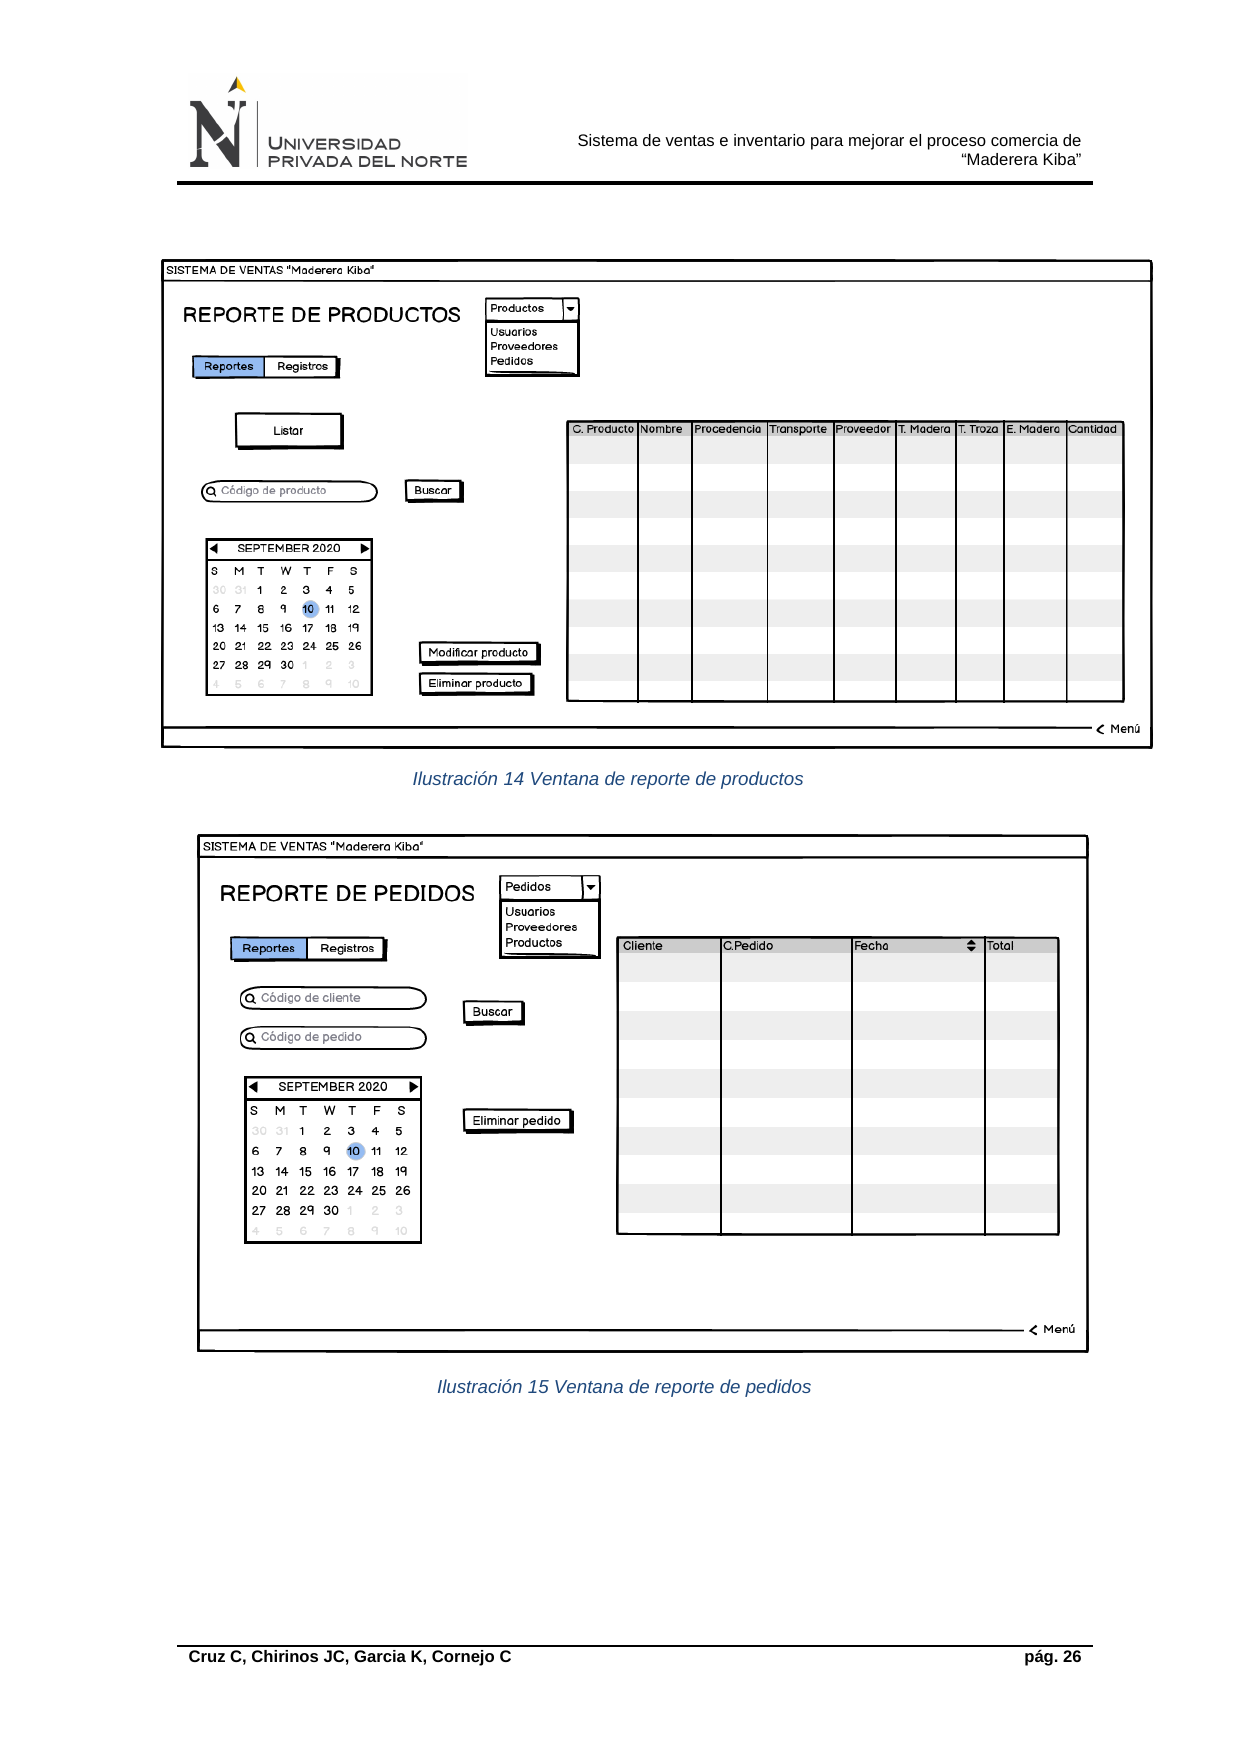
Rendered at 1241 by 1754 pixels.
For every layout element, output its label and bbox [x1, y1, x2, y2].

picture [157, 253, 1155, 753]
picture [189, 825, 1093, 1357]
picture [188, 73, 469, 169]
